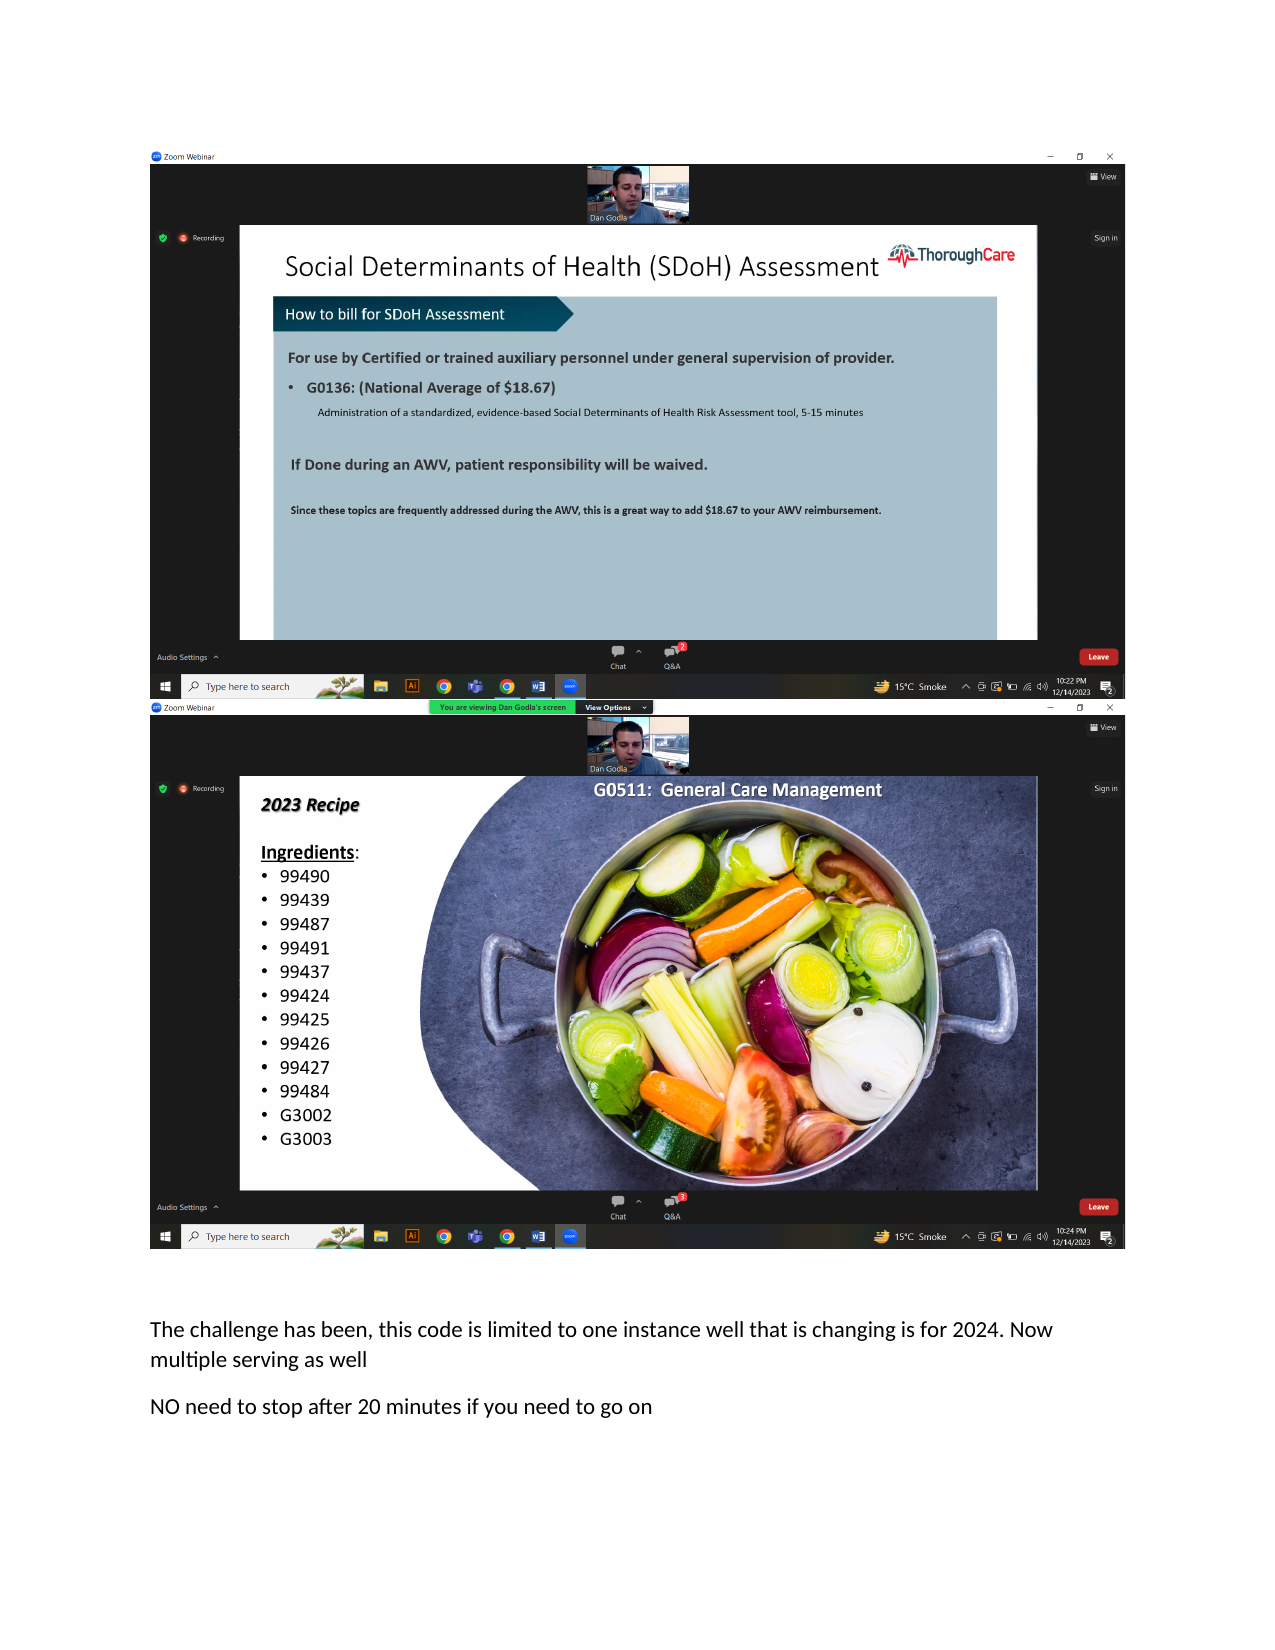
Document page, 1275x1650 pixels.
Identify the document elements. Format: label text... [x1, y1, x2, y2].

text NO need to stop after 20 minutes if you need to go on [150, 1392, 1125, 1420]
picture [150, 150, 1125, 699]
picture [150, 700, 1125, 1249]
text The challenge has been, this code is limited to one instance well that is changing is for 2024. Now multiple serving as well [150, 1315, 1125, 1373]
